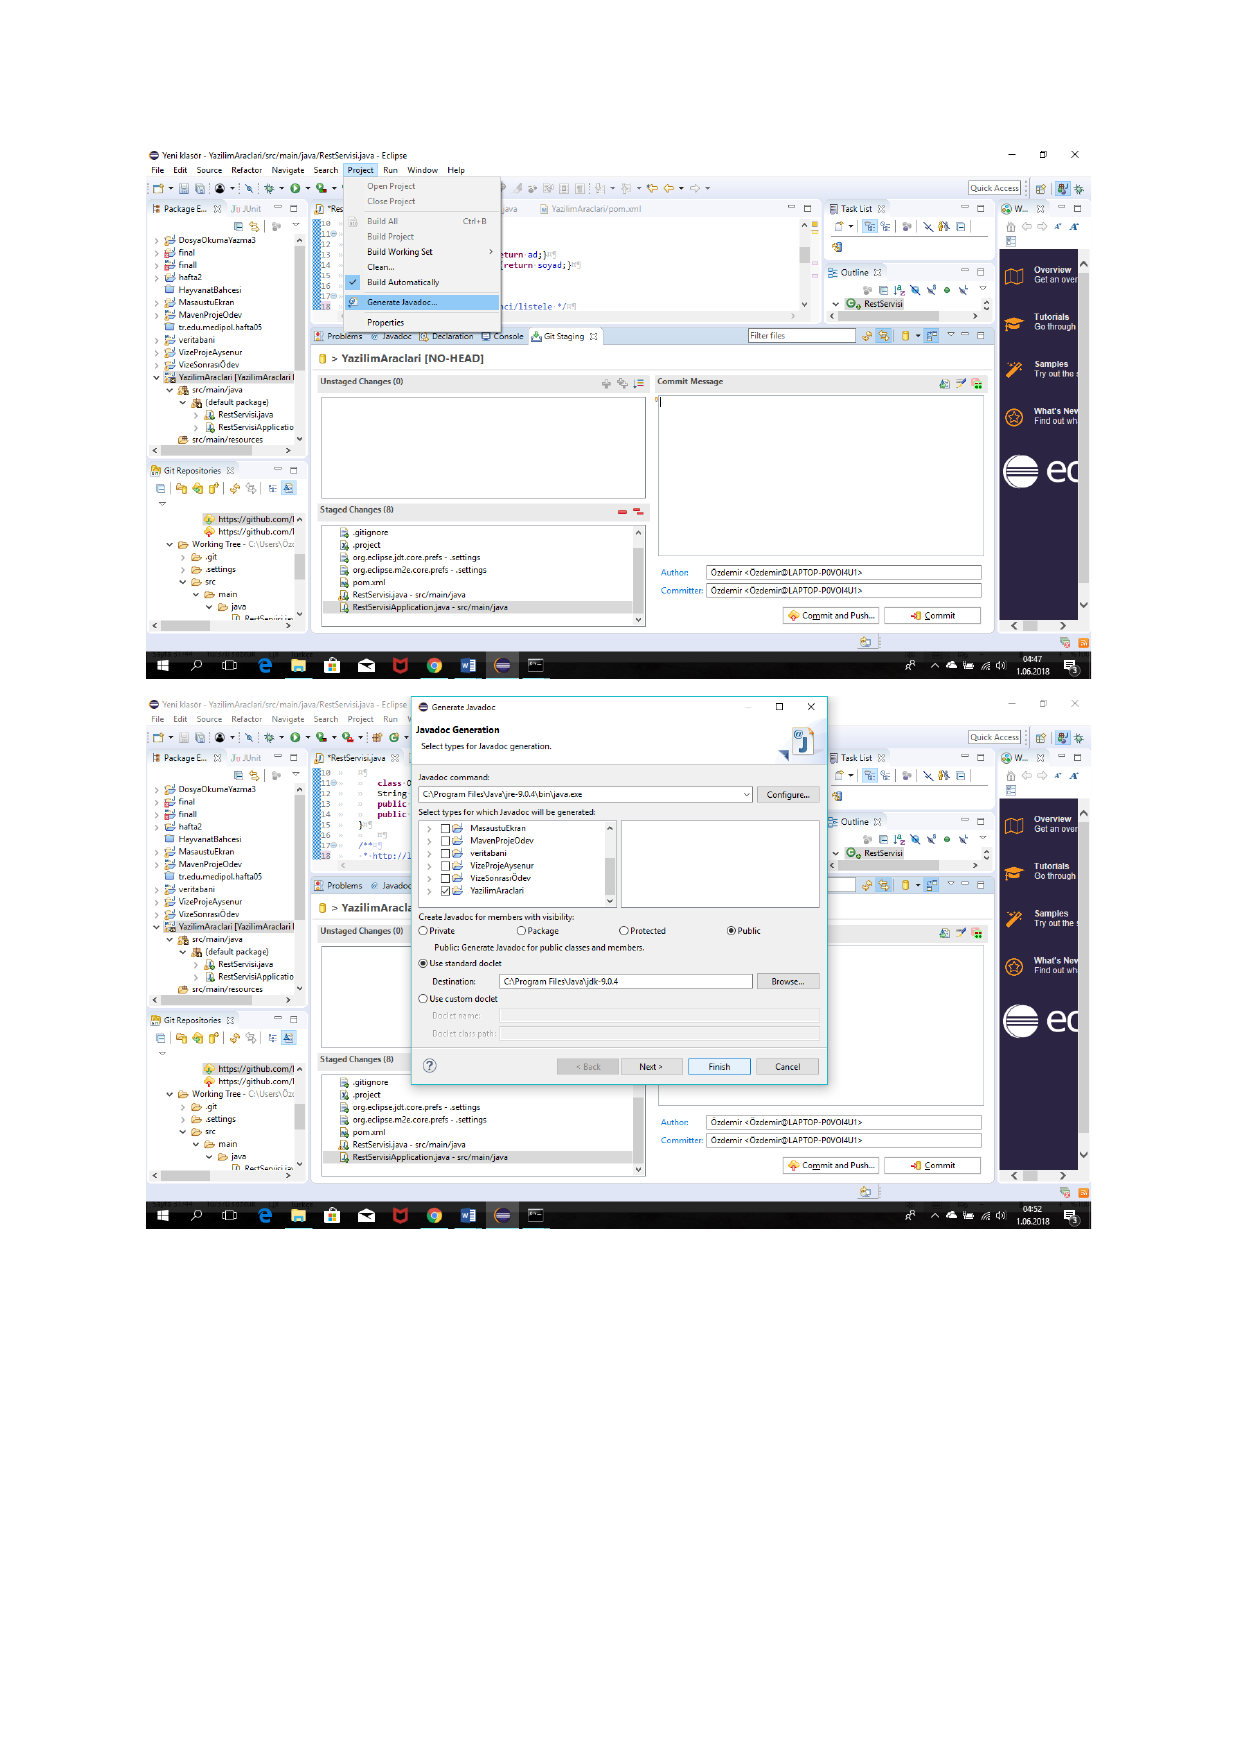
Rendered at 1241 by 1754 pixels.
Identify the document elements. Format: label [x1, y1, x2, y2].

picture [146, 696, 1092, 1229]
picture [146, 147, 1092, 679]
